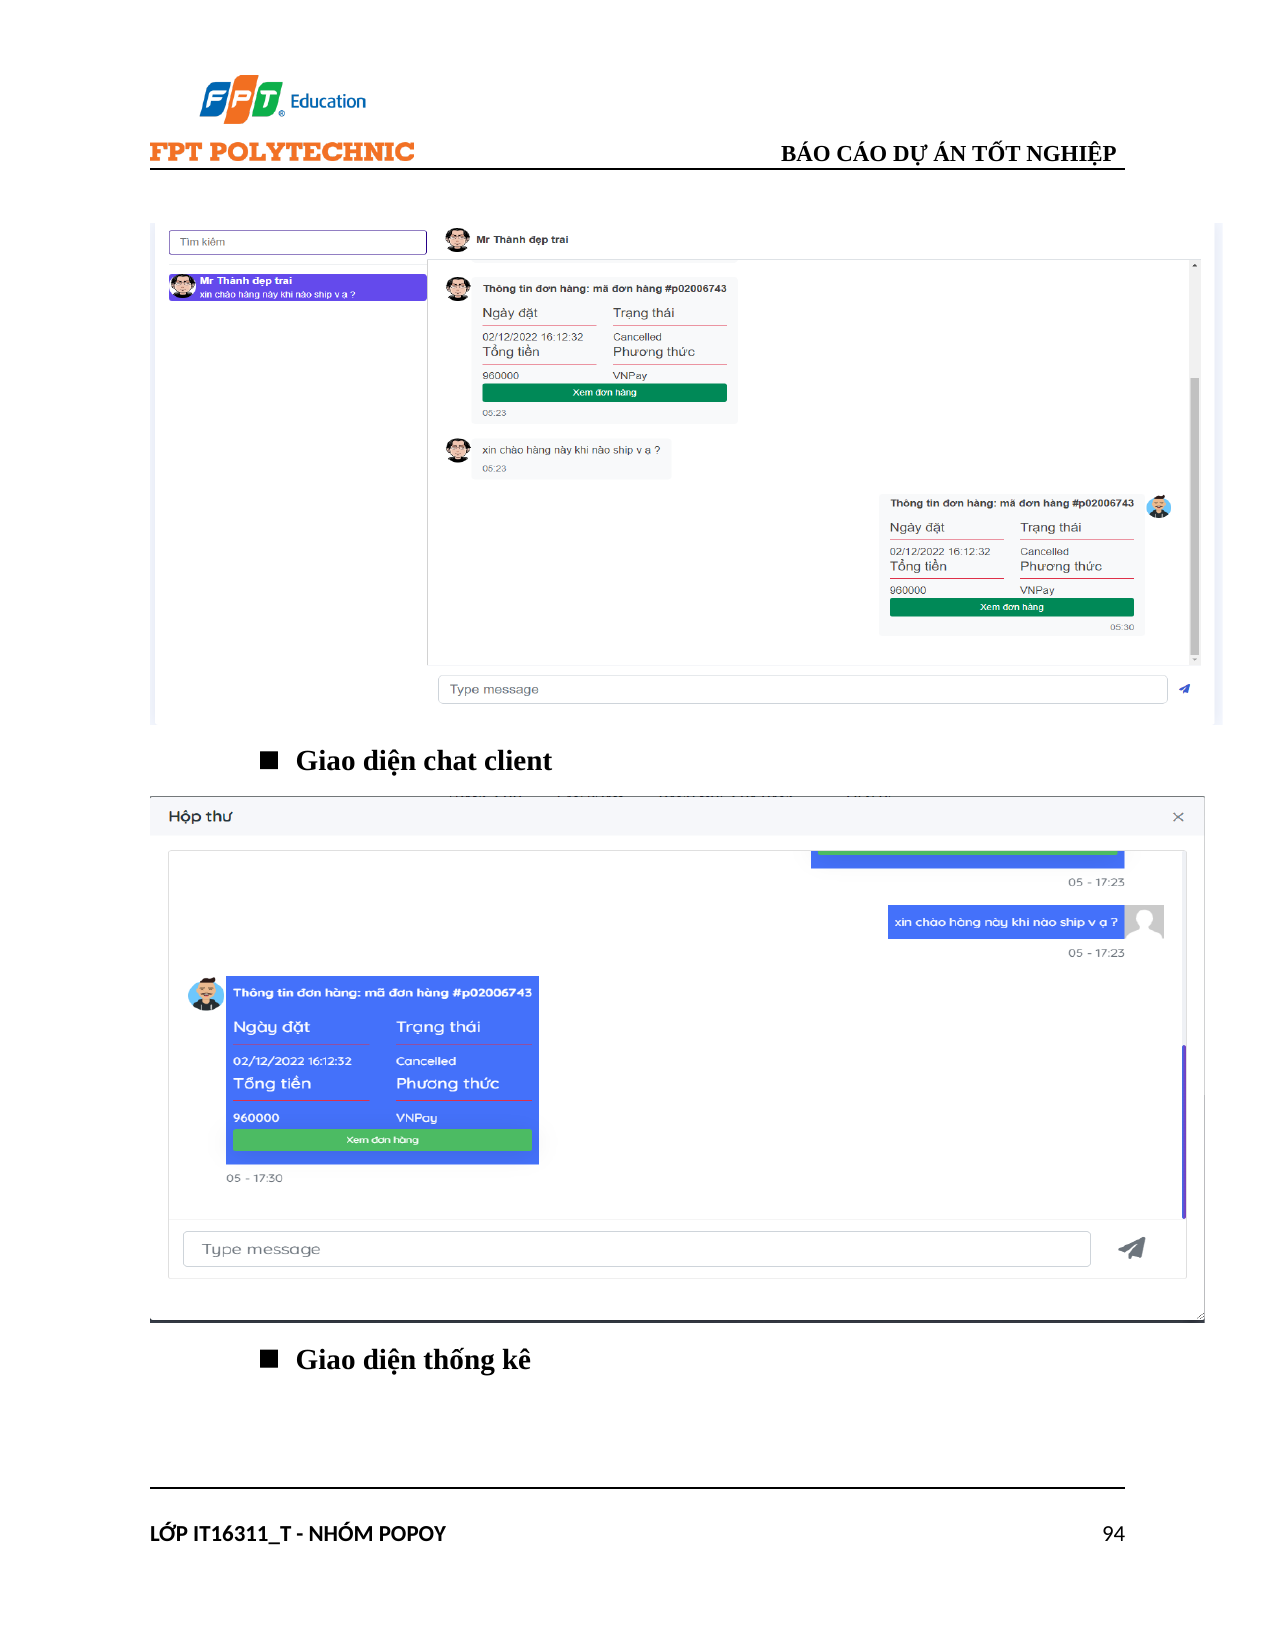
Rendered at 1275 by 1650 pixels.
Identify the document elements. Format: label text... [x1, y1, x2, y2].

picture [150, 796, 1205, 1323]
picture [150, 223, 1223, 725]
picture [150, 75, 415, 161]
list Giao diện chat client [258, 743, 1125, 777]
list Giao diện thống kê [258, 1342, 1125, 1376]
